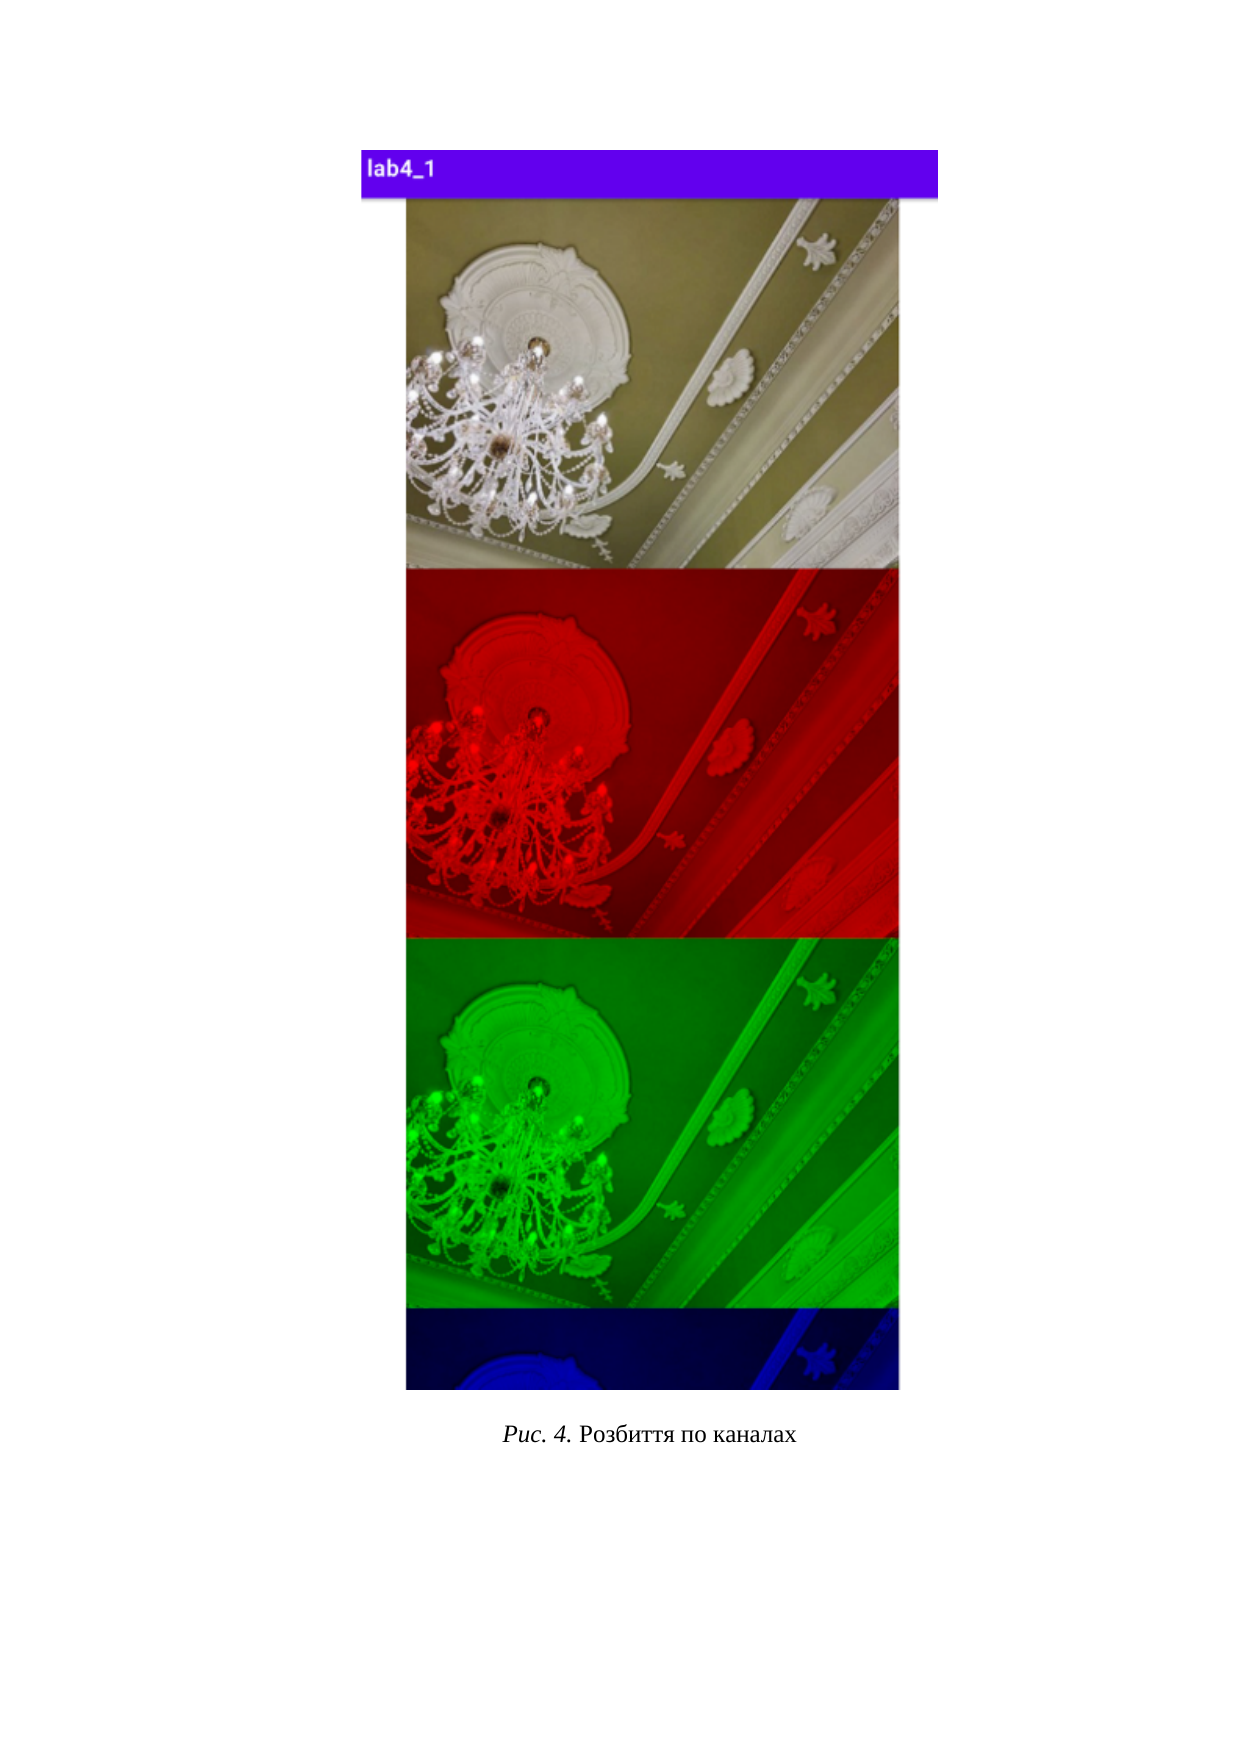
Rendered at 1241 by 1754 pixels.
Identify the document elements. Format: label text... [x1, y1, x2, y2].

text Рис. 4. Розбиття по каналах [150, 1419, 1090, 1448]
picture [361, 150, 938, 1390]
